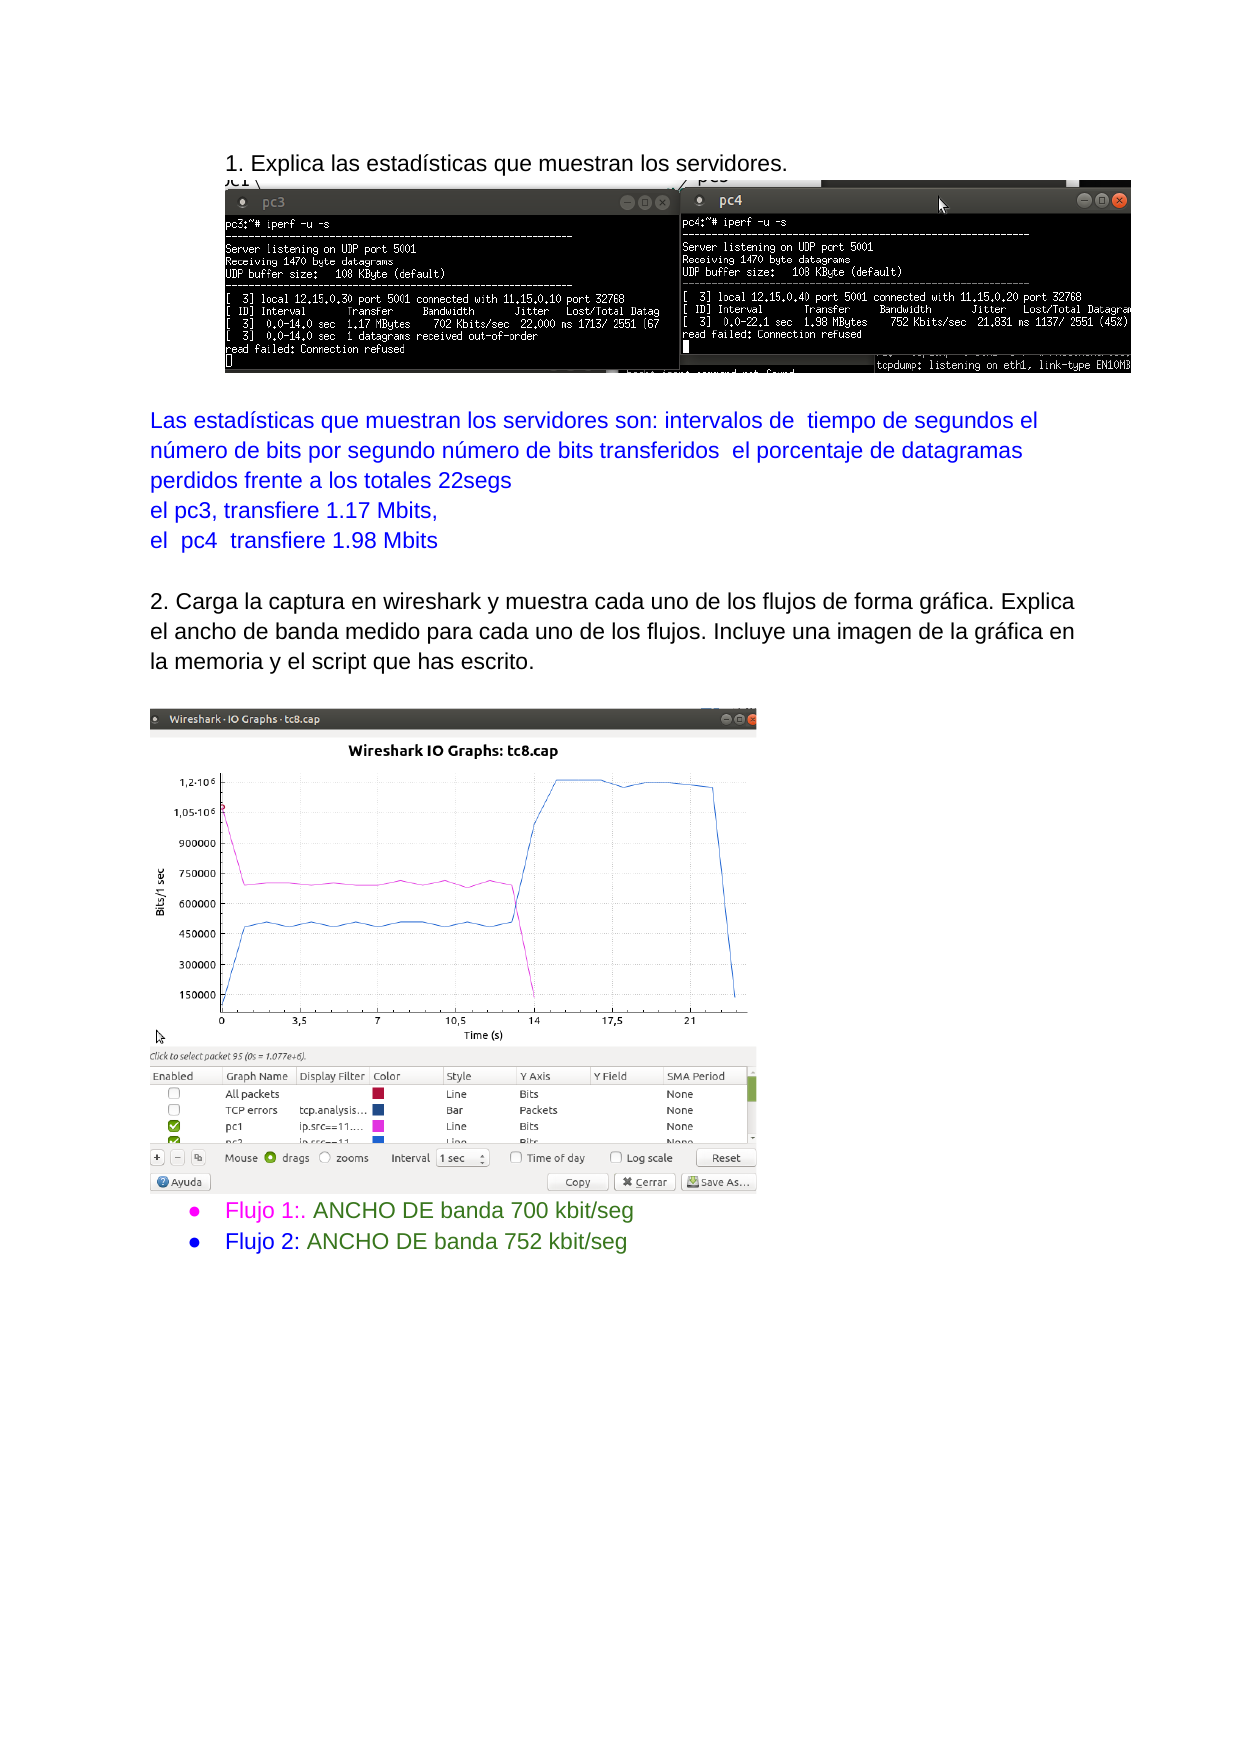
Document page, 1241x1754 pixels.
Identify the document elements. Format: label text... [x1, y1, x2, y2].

list Flujo 2: ANCHO DE banda 752 kbit/seg [187, 1228, 1090, 1254]
text 1. Explica las estadísticas que muestran los servidores. [150, 150, 1090, 176]
text 2. Carga la captura en wireshark y muestra cada uno de los flujos de forma gráfica. Explica el ancho de banda medido para cada uno de los flujos. Incluye una imagen de la gráfica en la memoria y el script que has escrito. [150, 588, 1090, 674]
picture [150, 708, 757, 1194]
list Flujo 1:. ANCHO DE banda 700 kbit/seg [187, 1197, 1090, 1224]
text Las estadísticas que muestran los servidores son: intervalos de tiempo de segundos el número de bits por segundo número de bits transferidos el porcentaje de datagramas perdidos frente a los totales 22segs [150, 407, 1090, 493]
picture [225, 180, 1131, 373]
text el pc4 transfiere 1.98 Mbits [150, 527, 1090, 554]
text el pc3, transfiere 1.17 Mbits, [150, 497, 1090, 523]
